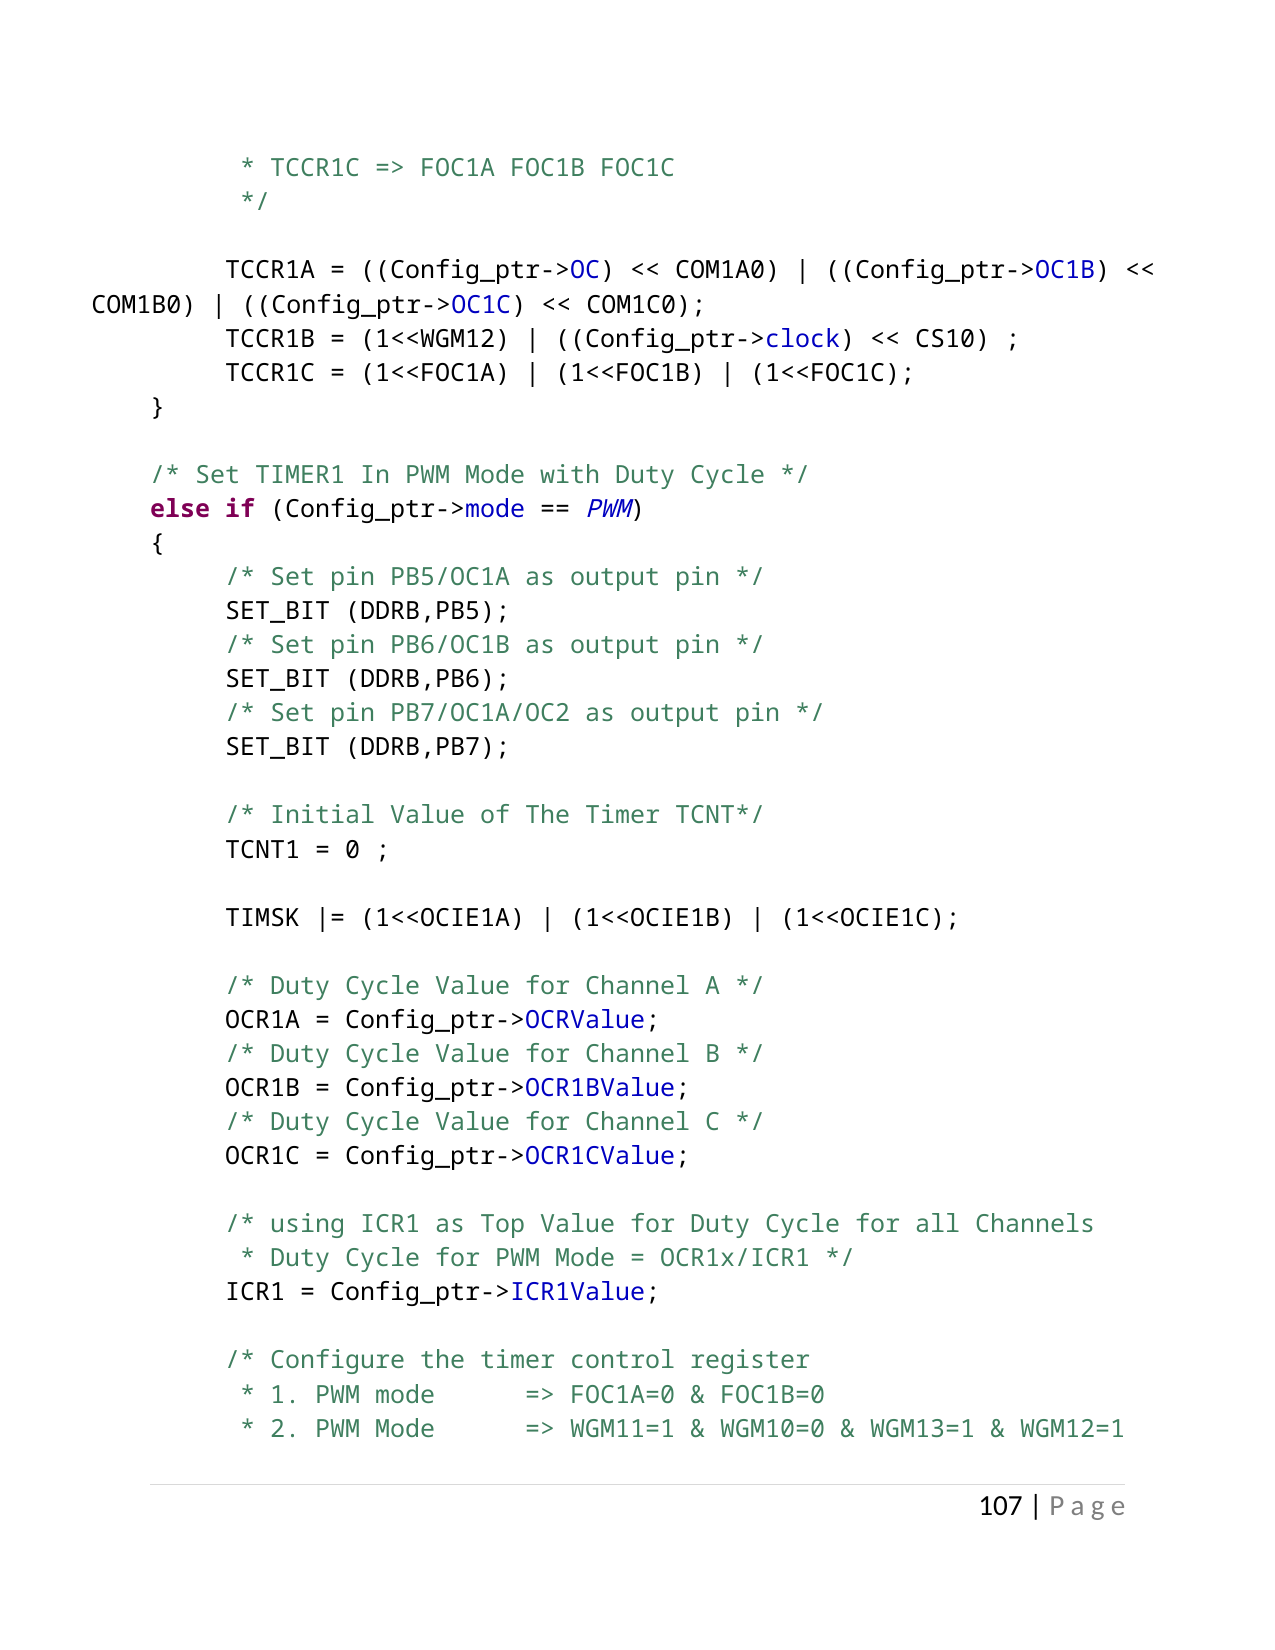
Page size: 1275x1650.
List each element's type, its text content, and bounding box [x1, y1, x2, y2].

text /* Initial Value of The Timer TCNT*/ [91, 797, 1184, 831]
text SET_BIT (DDRB,PB6); [91, 661, 1184, 695]
text /* Set pin PB6/OC1B as output pin */ [91, 627, 1184, 661]
text TCCR1C = (1<<FOC1A) | (1<<FOC1B) | (1<<FOC1C); [91, 354, 1184, 388]
text /* Set TIMER1 In PWM Mode with Duty Cycle */ [91, 457, 1184, 491]
text * Duty Cycle for PWM Mode = OCR1x/ICR1 */ [91, 1240, 1184, 1274]
text { [91, 525, 1184, 559]
text TIMSK |= (1<<OCIE1A) | (1<<OCIE1B) | (1<<OCIE1C); [91, 899, 1184, 933]
text /* Configure the timer control register [91, 1342, 1184, 1376]
text TCCR1A = ((Config_ptr->OC) << COM1A0) | ((Config_ptr->OC1B) << COM1B0) | ((Config_ptr->OC1C) << COM1C0); [91, 252, 1184, 320]
text * 1. PWM mode => FOC1A=0 & FOC1B=0 [91, 1376, 1184, 1410]
text OCR1B = Config_ptr->OCR1BValue; [91, 1070, 1184, 1104]
text } [91, 388, 1184, 422]
text OCR1A = Config_ptr->OCRValue; [91, 1002, 1184, 1036]
text * TCCR1C => FOC1A FOC1B FOC1C [91, 150, 1184, 184]
text TCNT1 = 0 ; [91, 831, 1184, 865]
text /* Set pin PB7/OC1A/OC2 as output pin */ [91, 695, 1184, 729]
text TCCR1B = (1<<WGM12) | ((Config_ptr->clock) << CS10) ; [91, 320, 1184, 354]
text SET_BIT (DDRB,PB7); [91, 729, 1184, 763]
text ICR1 = Config_ptr->ICR1Value; [91, 1274, 1184, 1308]
text /* Duty Cycle Value for Channel C */ [91, 1104, 1184, 1138]
text SET_BIT (DDRB,PB5); [91, 593, 1184, 627]
text /* Duty Cycle Value for Channel B */ [91, 1036, 1184, 1070]
text /* Duty Cycle Value for Channel A */ [91, 967, 1184, 1002]
text /* using ICR1 as Top Value for Duty Cycle for all Channels [91, 1206, 1184, 1240]
text */ [91, 184, 1184, 218]
text OCR1C = Config_ptr->OCR1CValue; [91, 1138, 1184, 1172]
text * 2. PWM Mode => WGM11=1 & WGM10=0 & WGM13=1 & WGM12=1 [91, 1410, 1184, 1444]
text /* Set pin PB5/OC1A as output pin */ [91, 559, 1184, 593]
text else if (Config_ptr->mode == PWM) [91, 491, 1184, 525]
